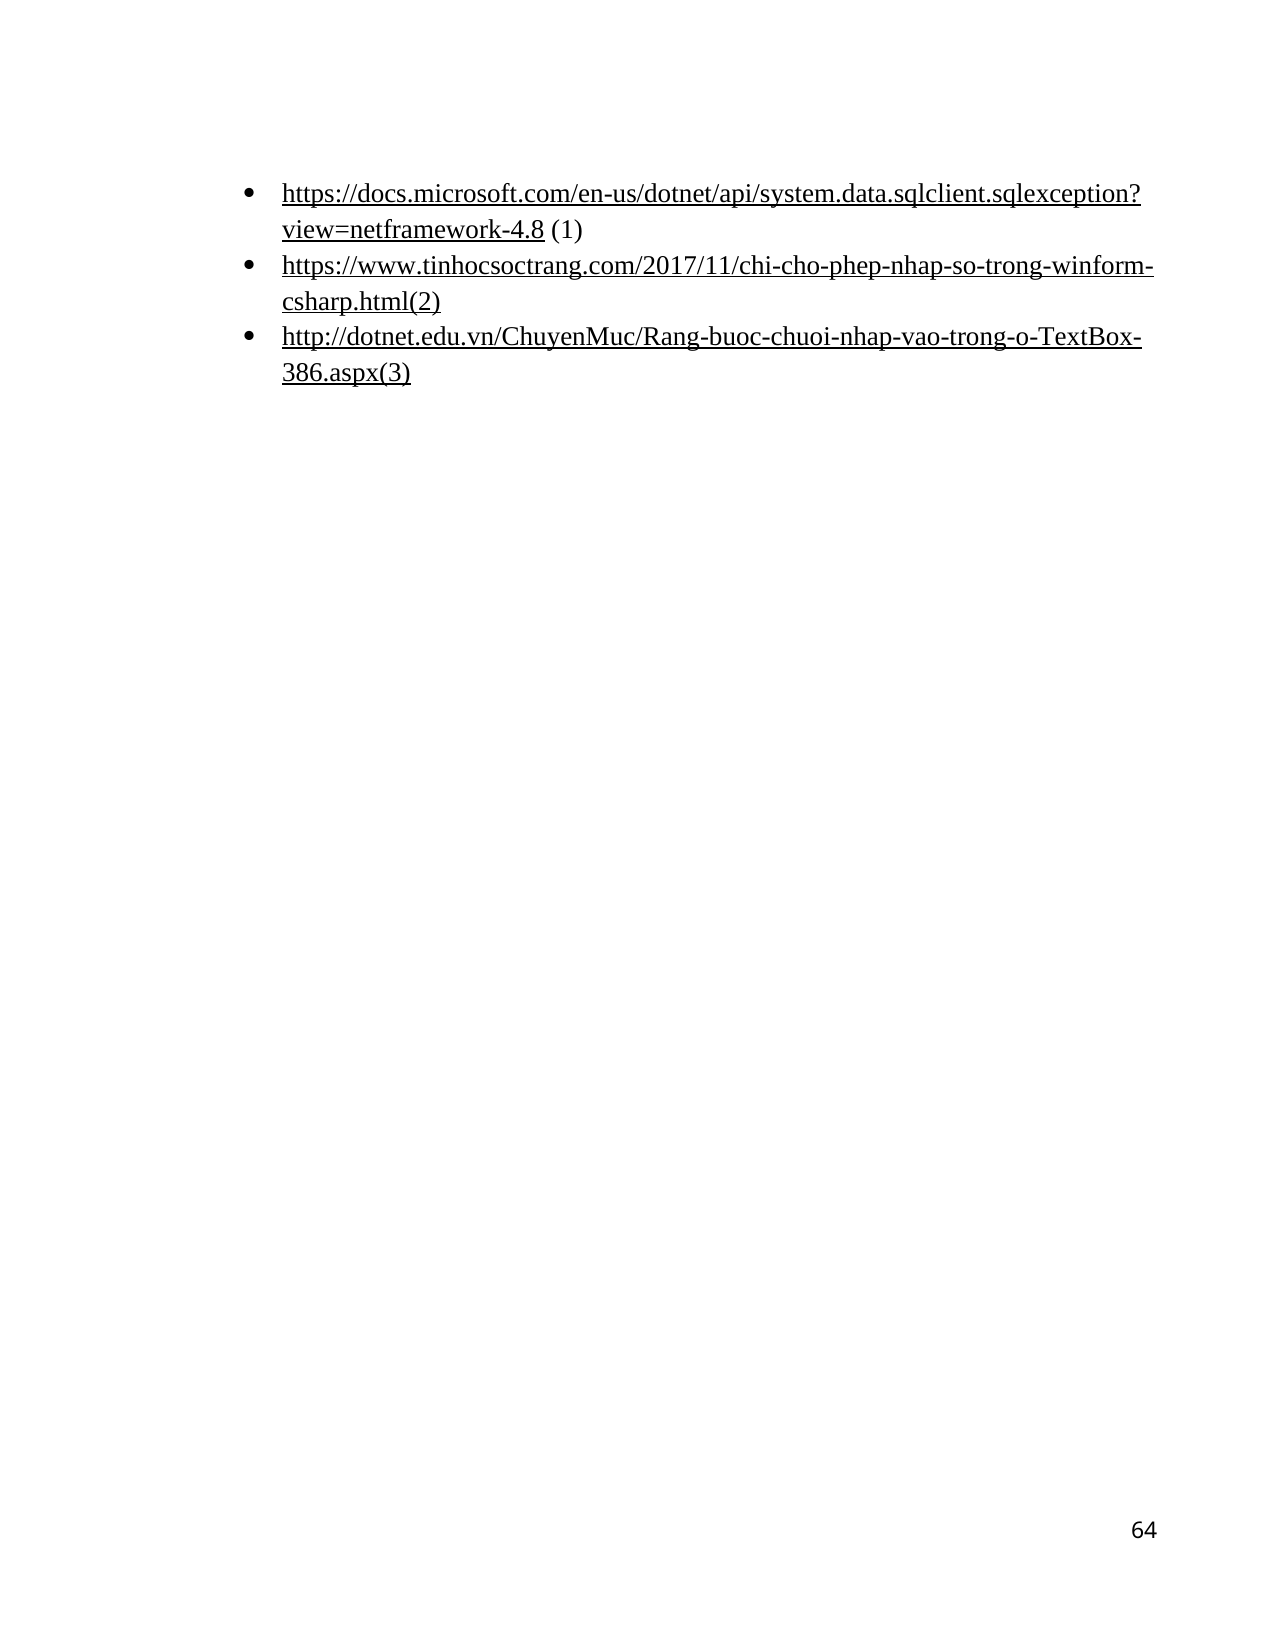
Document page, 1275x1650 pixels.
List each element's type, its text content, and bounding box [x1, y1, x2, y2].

list https://www.tinhocsoctrang.com/2017/11/chi-cho-phep-nhap-so-trong-winform-csharp.html(2) [244, 249, 1157, 316]
list https://docs.microsoft.com/en-us/dotnet/api/system.data.sqlclient.sqlexception?view=netframework-4.8 (1) [244, 177, 1157, 244]
list http://dotnet.edu.vn/ChuyenMuc/Rang-buoc-chuoi-nhap-vao-trong-o-TextBox-386.aspx(3) [244, 320, 1157, 387]
